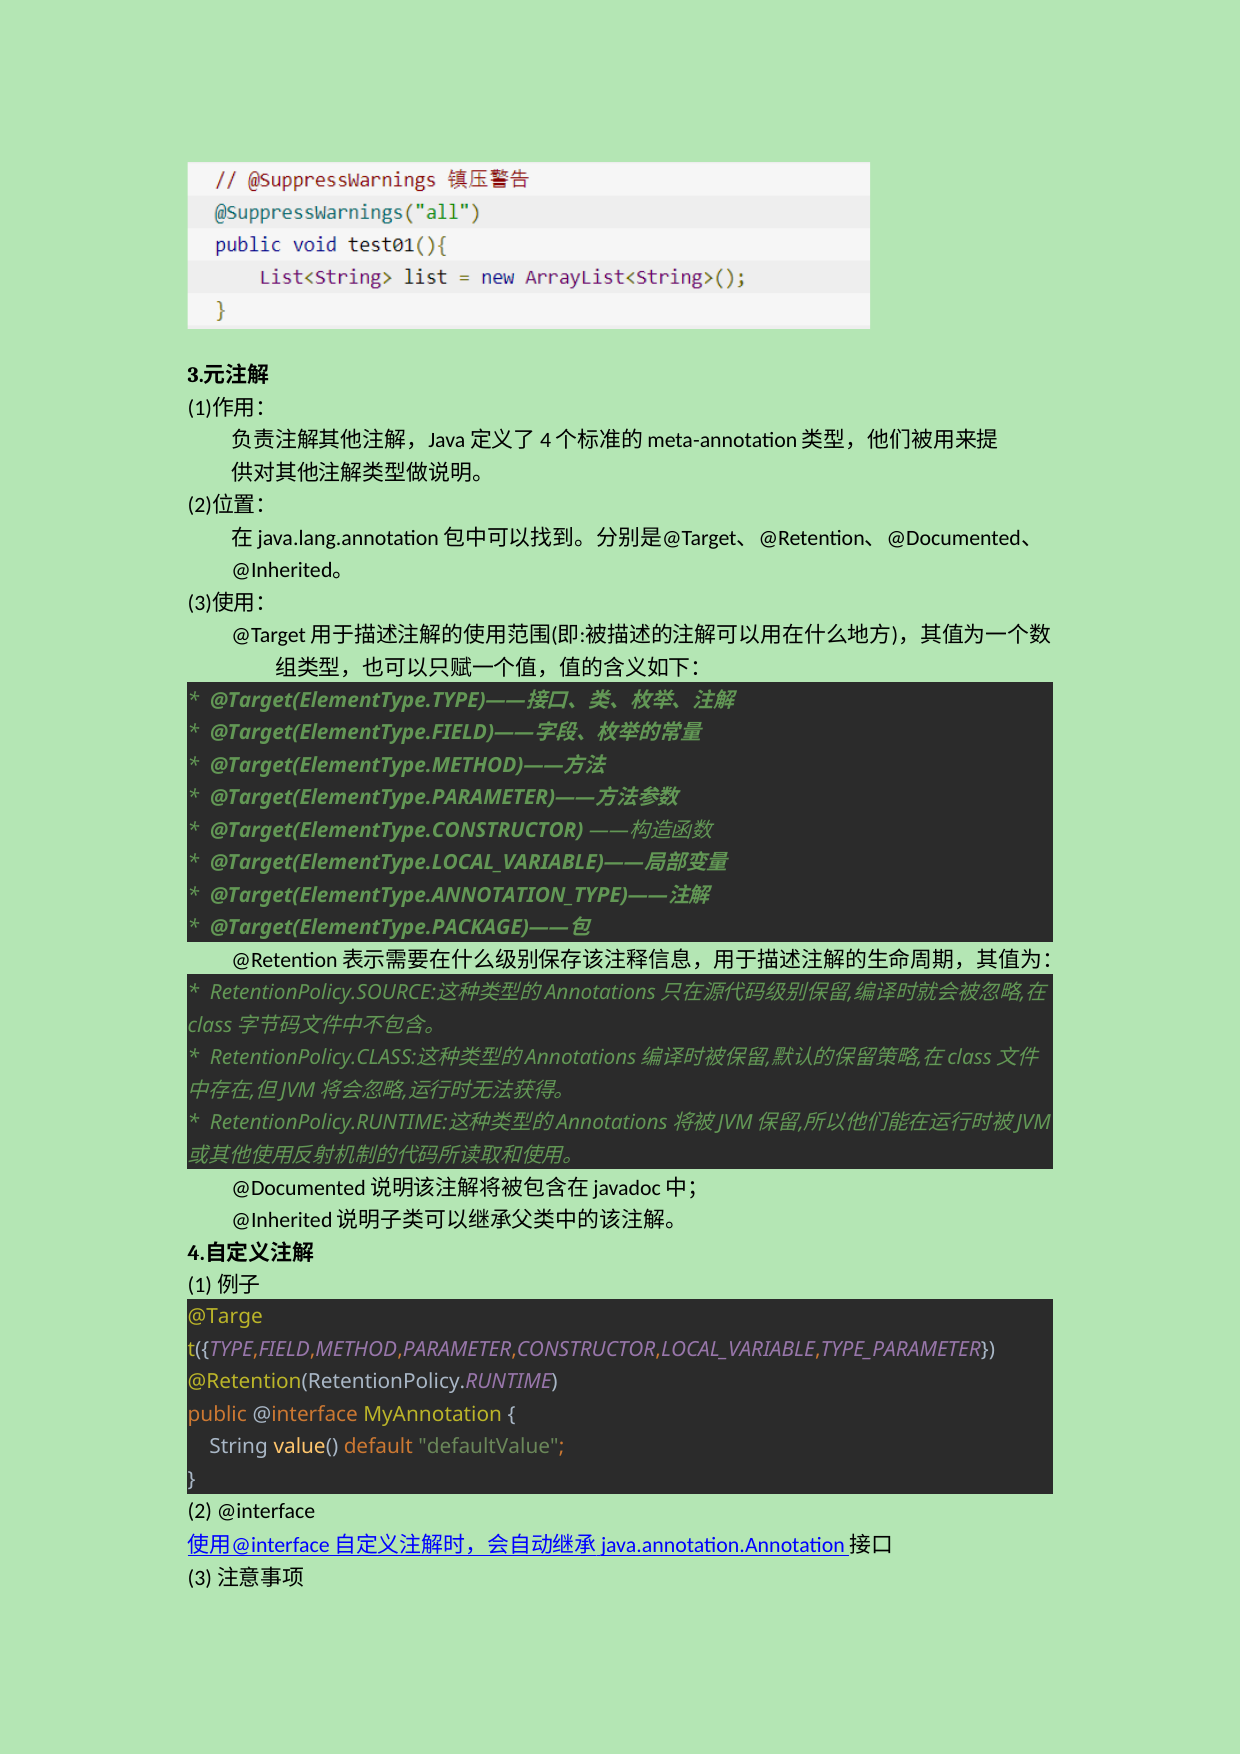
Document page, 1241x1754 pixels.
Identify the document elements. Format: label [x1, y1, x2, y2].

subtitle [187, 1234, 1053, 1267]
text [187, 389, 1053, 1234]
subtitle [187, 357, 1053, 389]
picture [187, 162, 871, 329]
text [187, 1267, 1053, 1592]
